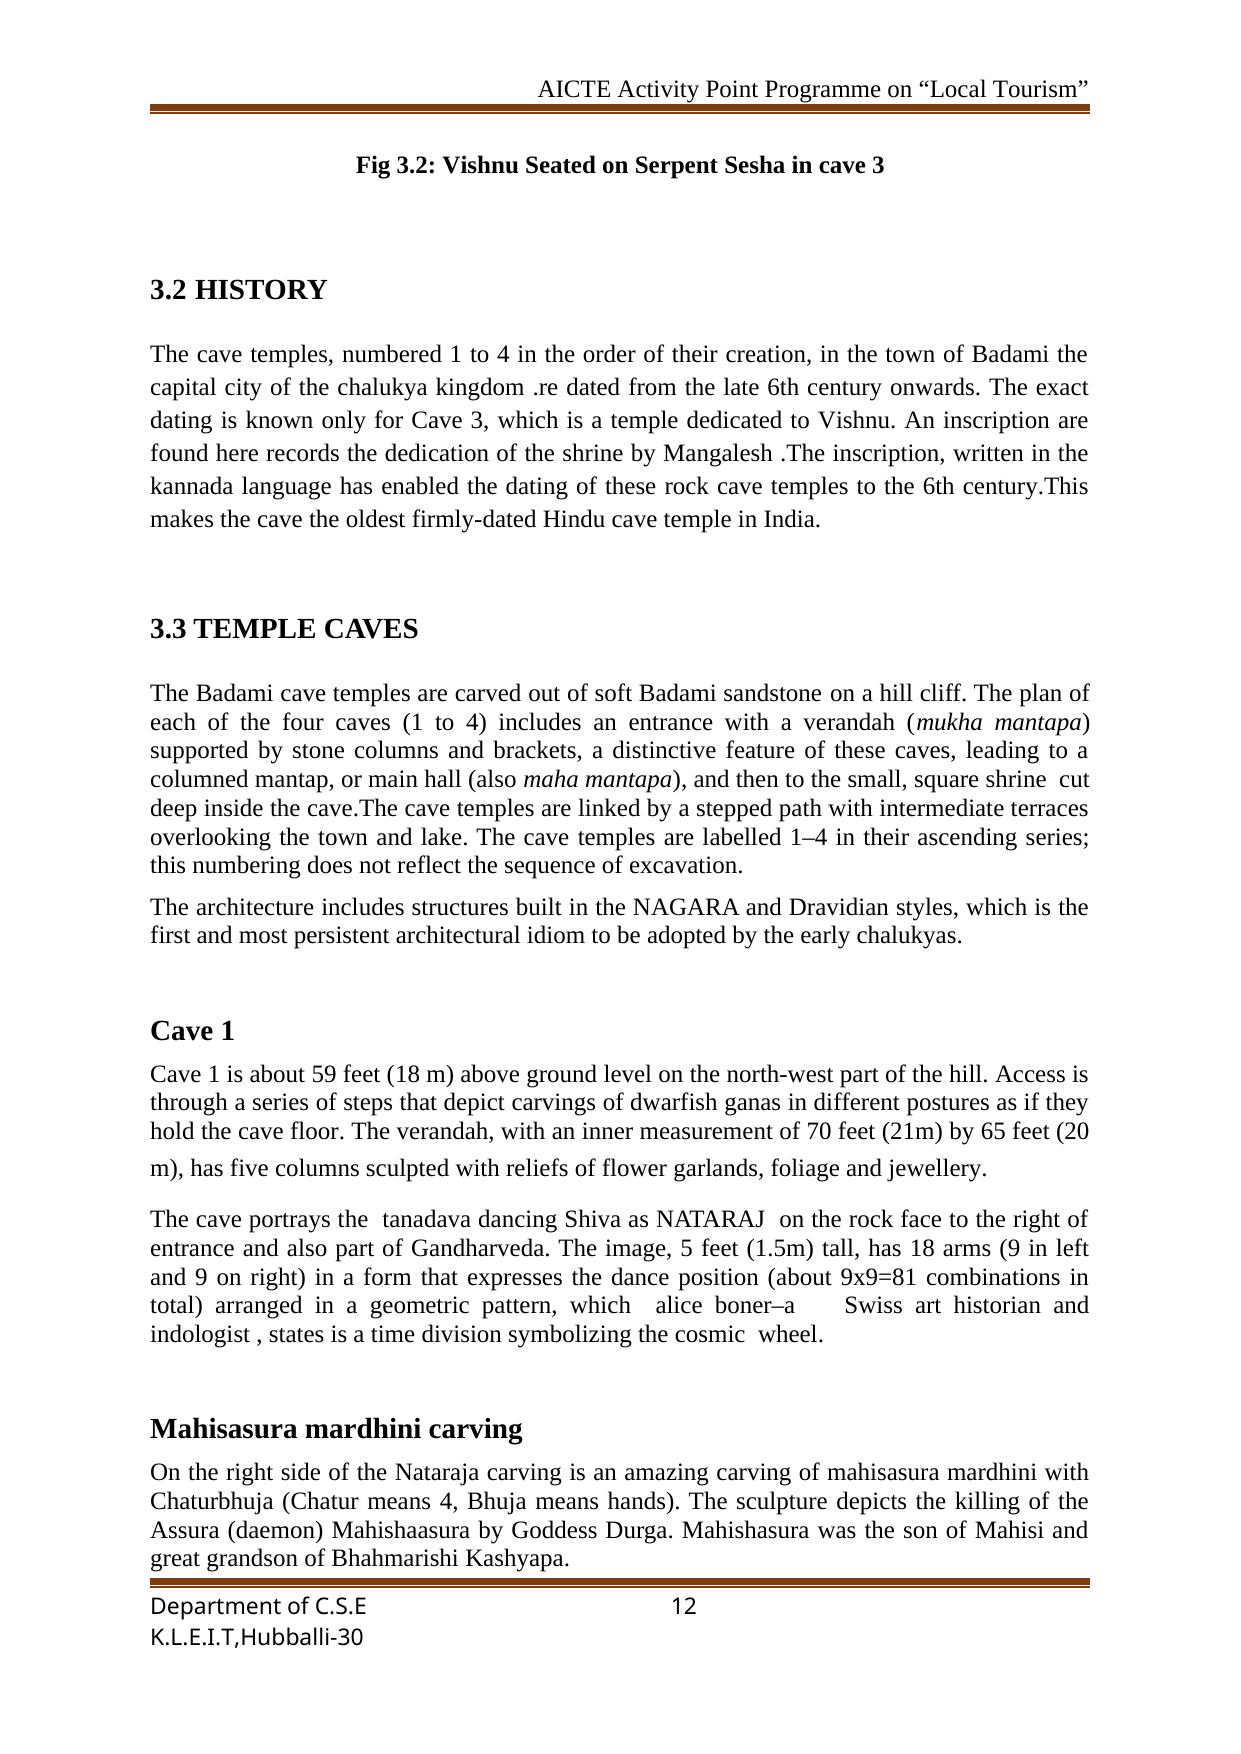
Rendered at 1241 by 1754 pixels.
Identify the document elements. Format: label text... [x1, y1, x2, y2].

text The architecture includes structures built in the NAGARA and Dravidian styles, which is the first and most persistent architectural idiom to be adopted by the early chalukyas. [150, 892, 1090, 949]
text On the right side of the Nataraja carving is an amazing carving of mahisasura mardhini with Chaturbhuja (Chatur means 4, Bhuja means hands). The sculpture depicts the killing of the Assura (daemon) Mahishaasura by Goddess Durga. Mahishasura was the son of Mahisi and great grandson of Bhahmarishi Kashyapa. [150, 1457, 1090, 1572]
text 3.3 TEMPLE CAVES [150, 611, 1090, 644]
text Cave 1 [150, 1013, 1090, 1046]
text The cave temples, numbered 1 to 4 in the order of their creation, in the town of Badami the capital city of the chalukya kingdom .re dated from the late 6th century onwards. The exact dating is known only for Cave 3, which is a temple dedicated to Vishnu. An inscription are found here records the dedication of the shrine by Mangalesh .The inscription, written in the kannada language has enabled the dating of these rock cave temples to the 6th century.This makes the cave the oldest firmly-dated Hindu cave temple in India. [150, 339, 1090, 533]
text The cave portrays the tanadava dancing Shiva as NATARAJ on the rock face to the right of entrance and also part of Gandharveda. The image, 5 feet (1.5m) tall, has 18 arms (9 in left and 9 on right) in a form that expresses the dance position (about 9x9=81 combinations in total) arranged in a geometric pattern, which alice boner–a Swiss art historian and indologist , states is a time division symbolizing the cosmic wheel. [150, 1204, 1090, 1348]
list HISTORY [150, 272, 1090, 305]
text Cave 1 is about 59 feet (18 m) above ground level on the north-west part of the hill. Access is through a series of steps that depict carvings of dwarfish ganas in different postures as if they hold the cave floor. The verandah, with an inner measurement of 70 feet (21m) by 65 feet (20 m), has five columns sculpted with reliefs of flower garlands, foliage and jewellery. [150, 1059, 1090, 1183]
text Mahisasura mardhini carving [150, 1411, 1090, 1445]
text The Badami cave temples are carved out of soft Badami sandstone on a hill cliff. The plan of each of the four caves (1 to 4) includes an entrance with a verandah (mukha mantapa) supported by stone columns and brackets, a distinctive feature of these caves, leading to a columned mantap, or main hall (also maha mantapa), and then to the small, square shrine cut deep inside the cave.The cave temples are linked by a stepped path with intermediate terraces overlooking the town and lake. The cave temples are labelled 1–4 in their ascending series; this numbering does not reflect the sequence of excavation. [150, 678, 1090, 879]
text Fig 3.2: Vishnu Seated on Serpent Sesha in cave 3 [150, 150, 1090, 179]
